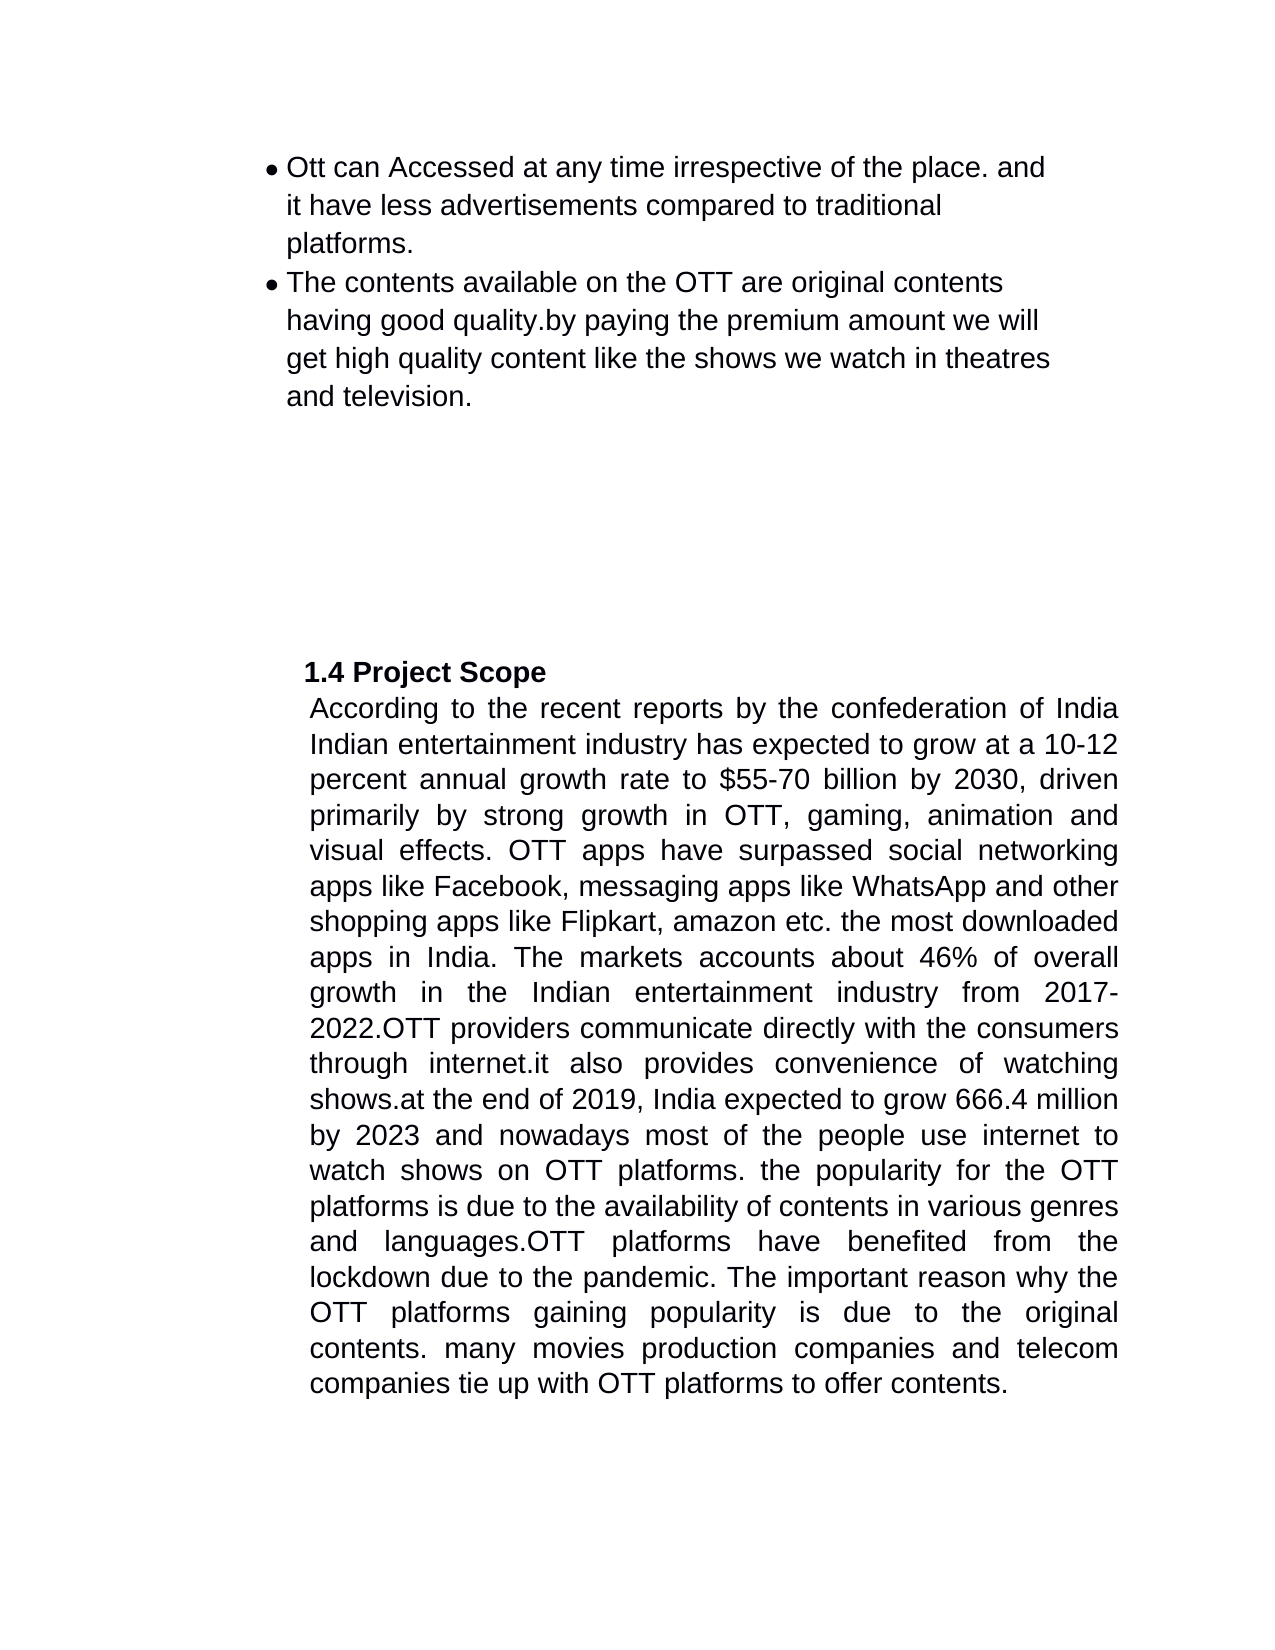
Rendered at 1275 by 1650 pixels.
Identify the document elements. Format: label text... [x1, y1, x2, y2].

subtitle 1.4 Project Scope [150, 655, 1125, 688]
list The contents available on the OTT are original contents having good quality.by paying the premium amount we will get high quality content like the shows we watch in theatres and television. [264, 265, 1068, 412]
text According to the recent reports by the confederation of India Indian entertainment industry has expected to grow at a 10-12 percent annual growth rate to $55-70 billion by 2030, driven primarily by strong growth in OTT, gaming, animation and visual effects. OTT apps have surpassed social networking apps like Facebook, messaging apps like WhatsApp and other shopping apps like Flipkart, amazon etc. the most downloaded apps in India. The markets accounts about 46% of overall growth in the Indian entertainment industry from 2017-2022.OTT providers communicate directly with the consumers through internet.it also provides convenience of watching shows.at the end of 2019, India expected to grow 666.4 million by 2023 and nowadays most of the people use internet to watch shows on OTT platforms. the popularity for the OTT platforms is due to the availability of contents in various genres and languages.OTT platforms have benefited from the lockdown due to the pandemic. The important reason why the OTT platforms gaining popularity is due to the original contents. many movies production companies and telecom companies tie up with OTT platforms to offer contents. [309, 691, 1120, 1400]
list Ott can Accessed at any time irrespective of the place. and it have less advertisements compared to traditional platforms. [264, 150, 1068, 259]
